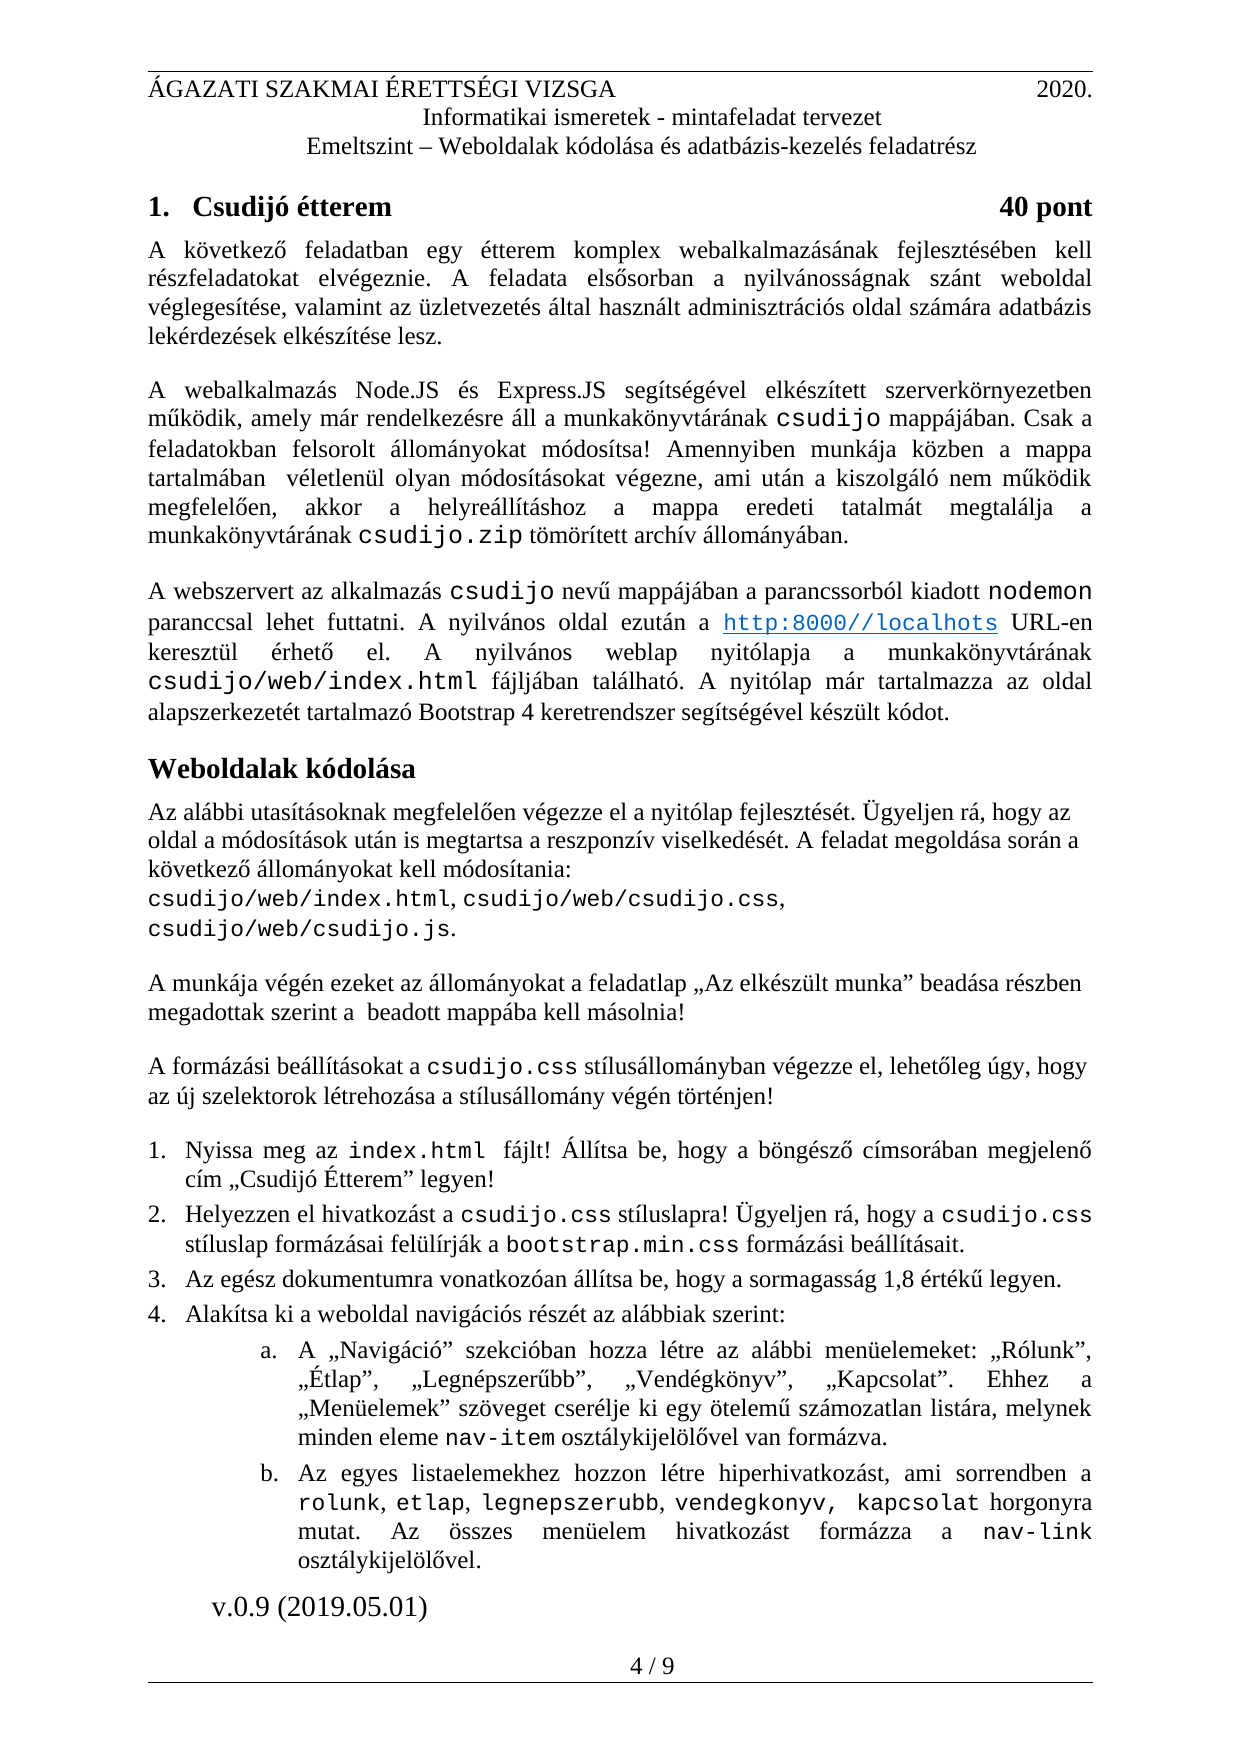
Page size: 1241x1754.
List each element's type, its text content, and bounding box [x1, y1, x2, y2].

text A munkája végén ezeket az állományokat a feladatlap „Az elkészült munka” beadása részben megadottak szerint a beadott mappába kell másolnia! [148, 968, 1093, 1026]
text A következő feladatban egy étterem komplex webalkalmazásának fejlesztésében kell részfeladatokat elvégeznie. A feladata elsősorban a nyilvánosságnak szánt weboldal véglegesítése, valamint az üzletvezetés által használt adminisztrációs oldal számára adatbázis lekérdezések elkészítése lesz. [148, 235, 1093, 350]
list Az egyes listaelemekhez hozzon létre hiperhivatkozást, ami sorrendben a rolunk, etlap, legnepszerubb, vendegkonyv, kapcsolat horgonyra mutat. Az összes menüelem hivatkozást formázza a nav-link osztálykijelölővel. [260, 1458, 1093, 1574]
list Csudijó étterem 40 pont [148, 189, 1093, 222]
text A webalkalmazás Node.JS és Express.JS segítségével elkészített szerverkörnyezetben működik, amely már rendelkezésre áll a munkakönyvtárának csudijo mappájában. Csak a feladatokban felsorolt állományokat módosítsa! Amennyiben munkája közben a mappa tartalmában véletlenül olyan módosításokat végezne, ami után a kiszolgáló nem működik megfelelően, akkor a helyreállításhoz a mappa eredeti tatalmát megtalálja a munkakönyvtárának csudijo.zip tömörített archív állományában. [148, 375, 1093, 551]
text A formázási beállításokat a csudijo.css stílusállományban végezze el, lehetőleg úgy, hogy az új szelektorok létrehozása a stílusállomány végén történjen! [148, 1051, 1093, 1110]
text Az alábbi utasításoknak megfelelően végezze el a nyitólap fejlesztését. Ügyeljen rá, hogy az oldal a módosítások után is megtartsa a reszponzív viselkedését. A feladat megoldása során a következő állományokat kell módosítania: [148, 797, 1093, 883]
text csudijo/web/index.html, csudijo/web/csudijo.css, csudijo/web/csudijo.js. [148, 883, 1093, 943]
list Nyissa meg az index.html fájlt! Állítsa be, hogy a böngésző címsorában megjelenő cím „Csudijó Étterem” legyen! [148, 1135, 1093, 1193]
text A webszervert az alkalmazás csudijo nevű mappájában a parancssorból kiadott nodemon paranccsal lehet futtatni. A nyilvános oldal ezután a http:8000//localhots URL-en keresztül érhető el. A nyilvános weblap nyitólapja a munkakönyvtárának csudijo/web/index.html fájljában található. A nyitólap már tartalmazza az oldal alapszerkezetét tartalmazó Bootstrap 4 keretrendszer segítségével készült kódot. [148, 576, 1093, 726]
text Weboldalak kódolása [148, 751, 1093, 784]
list Az egész dokumentumra vonatkozóan állítsa be, hogy a sormagasság 1,8 értékű legyen. [148, 1264, 1093, 1293]
list Helyezzen el hivatkozást a csudijo.css stíluslapra! Ügyeljen rá, hogy a csudijo.css stíluslap formázásai felülírják a bootstrap.min.css formázási beállításait. [148, 1199, 1093, 1258]
list Alakítsa ki a weboldal navigációs részét az alábbiak szerint: [148, 1299, 1093, 1329]
list A „Navigáció” szekcióban hozza létre az alábbi menüelemeket: „Rólunk”, „Étlap”, „Legnépszerűbb”, „Vendégkönyv”, „Kapcsolat”. Ehhez a „Menüelemek” szöveget cserélje ki egy ötelemű számozatlan listára, melynek minden eleme nav-item osztálykijelölővel van formázva. [260, 1335, 1093, 1452]
